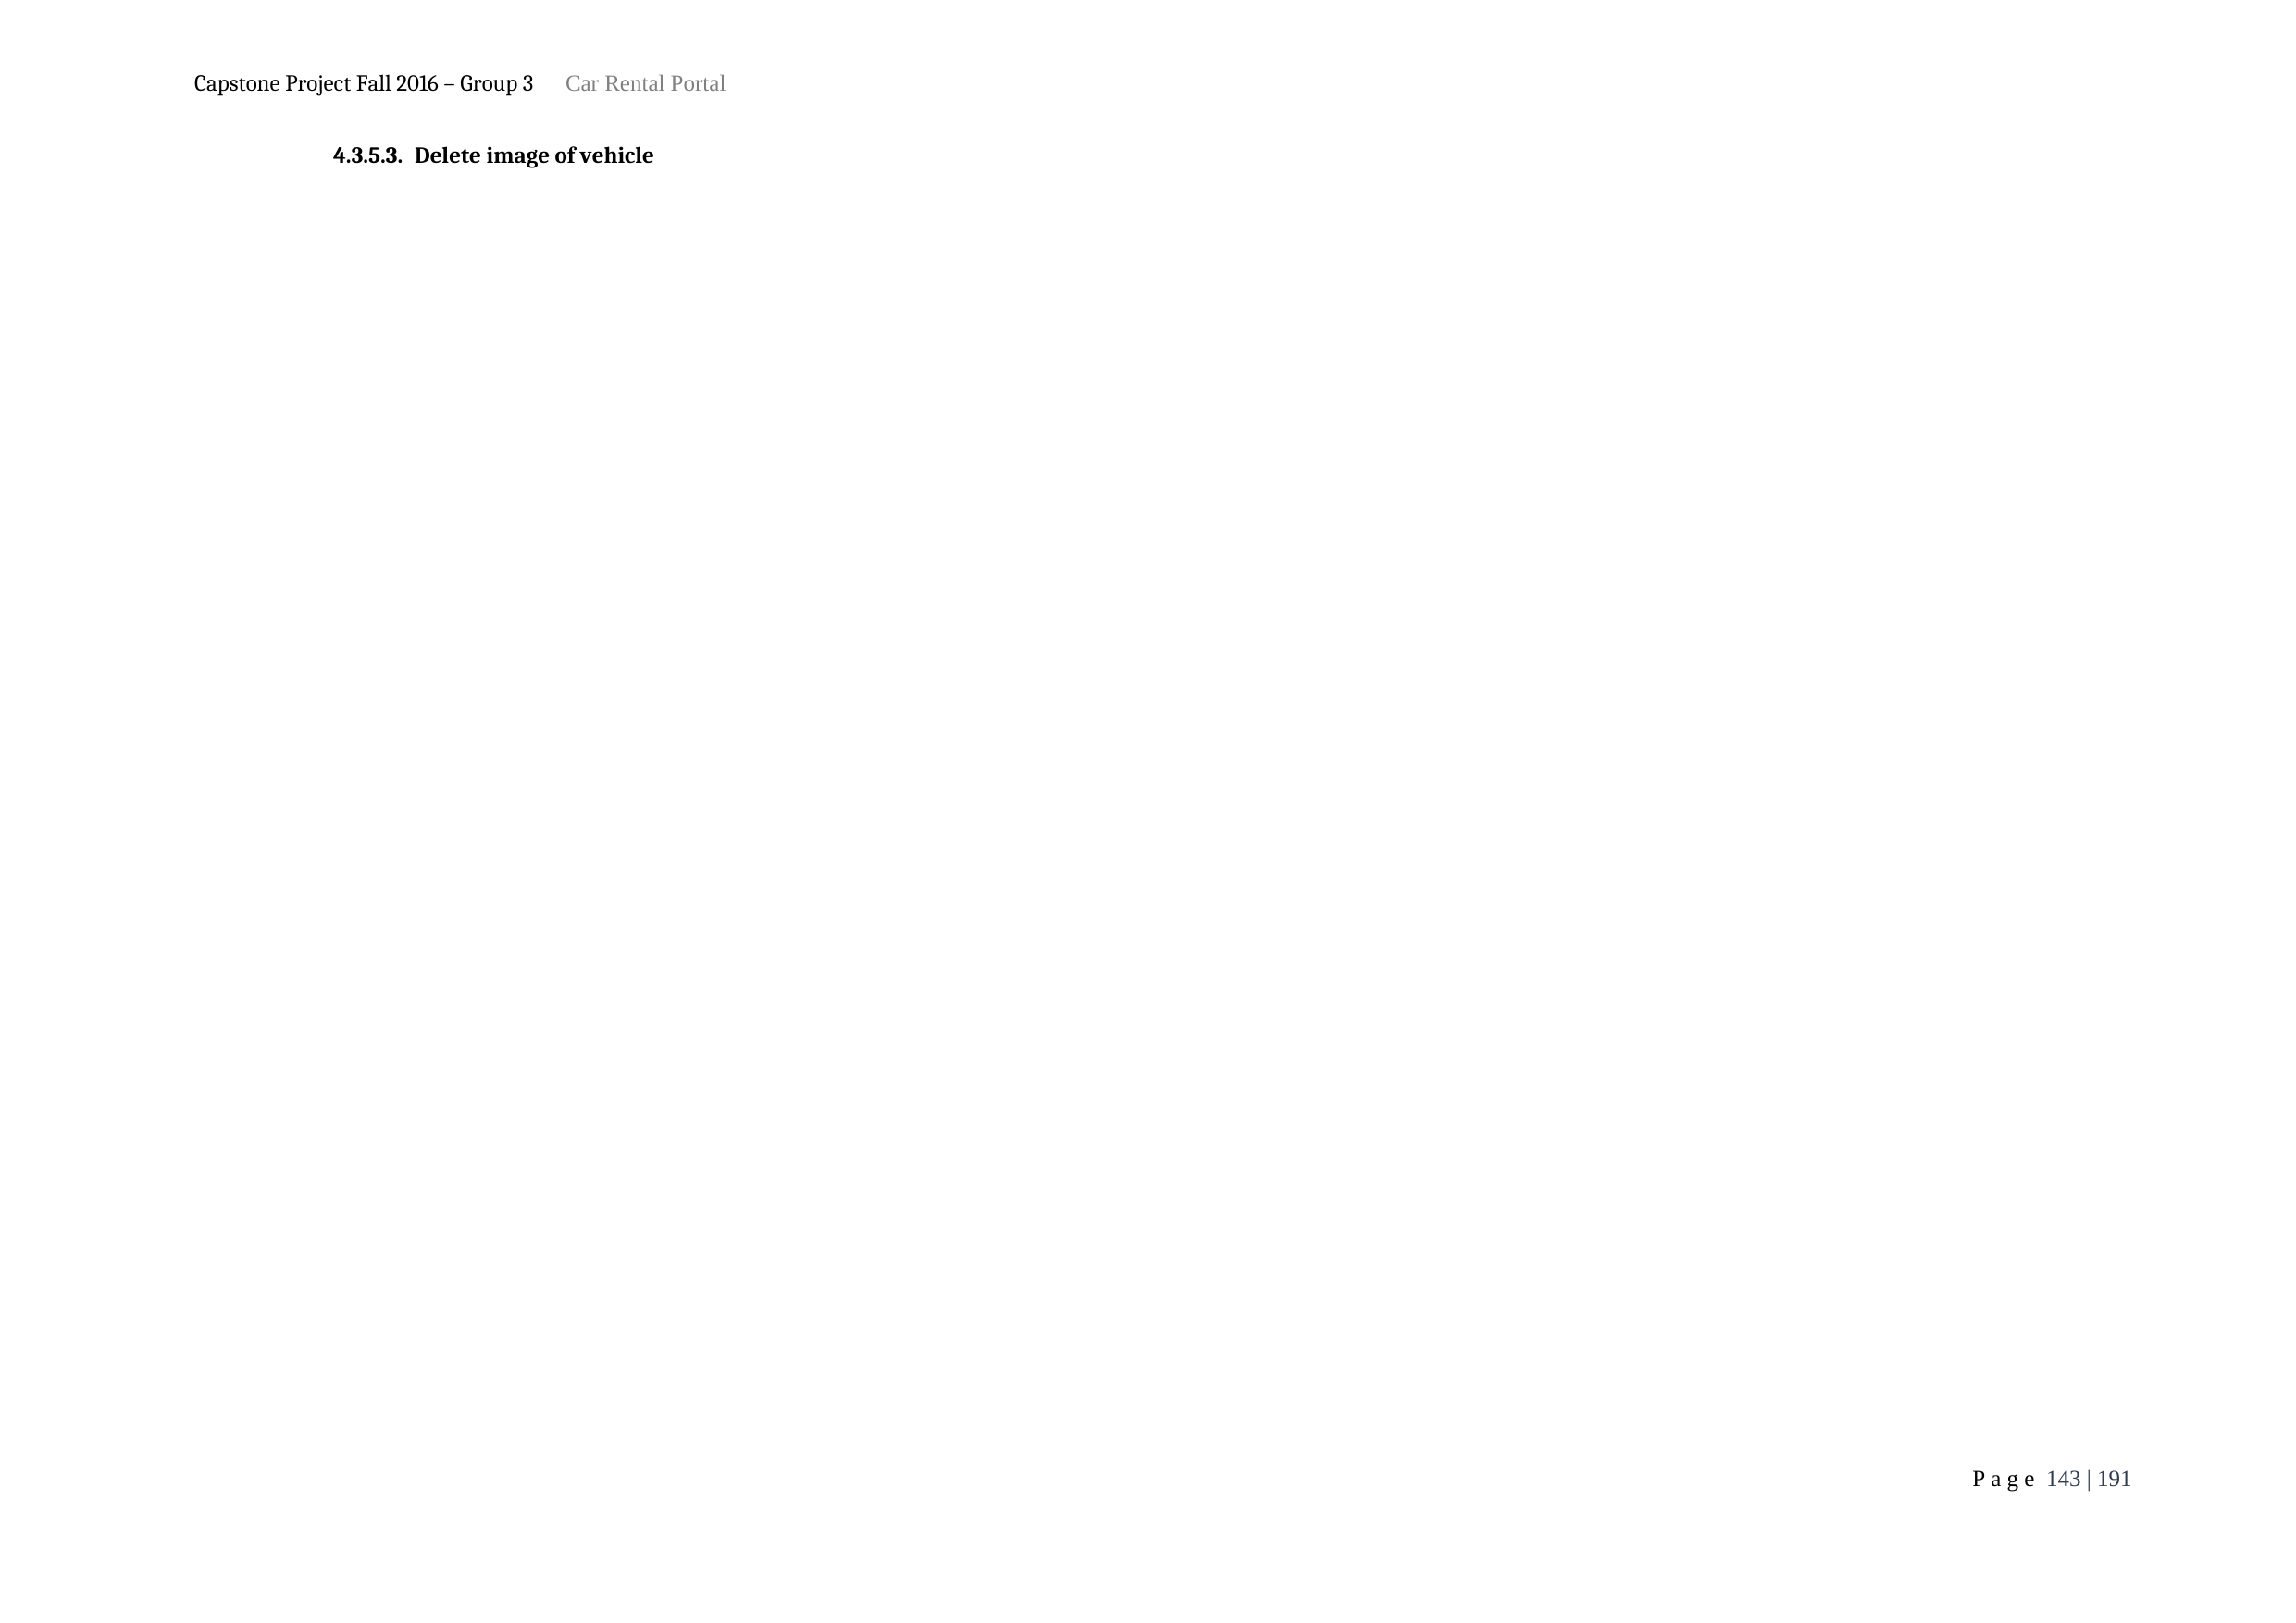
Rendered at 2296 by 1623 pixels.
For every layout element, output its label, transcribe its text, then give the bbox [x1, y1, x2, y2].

subtitle Delete image of vehicle [333, 142, 2156, 169]
